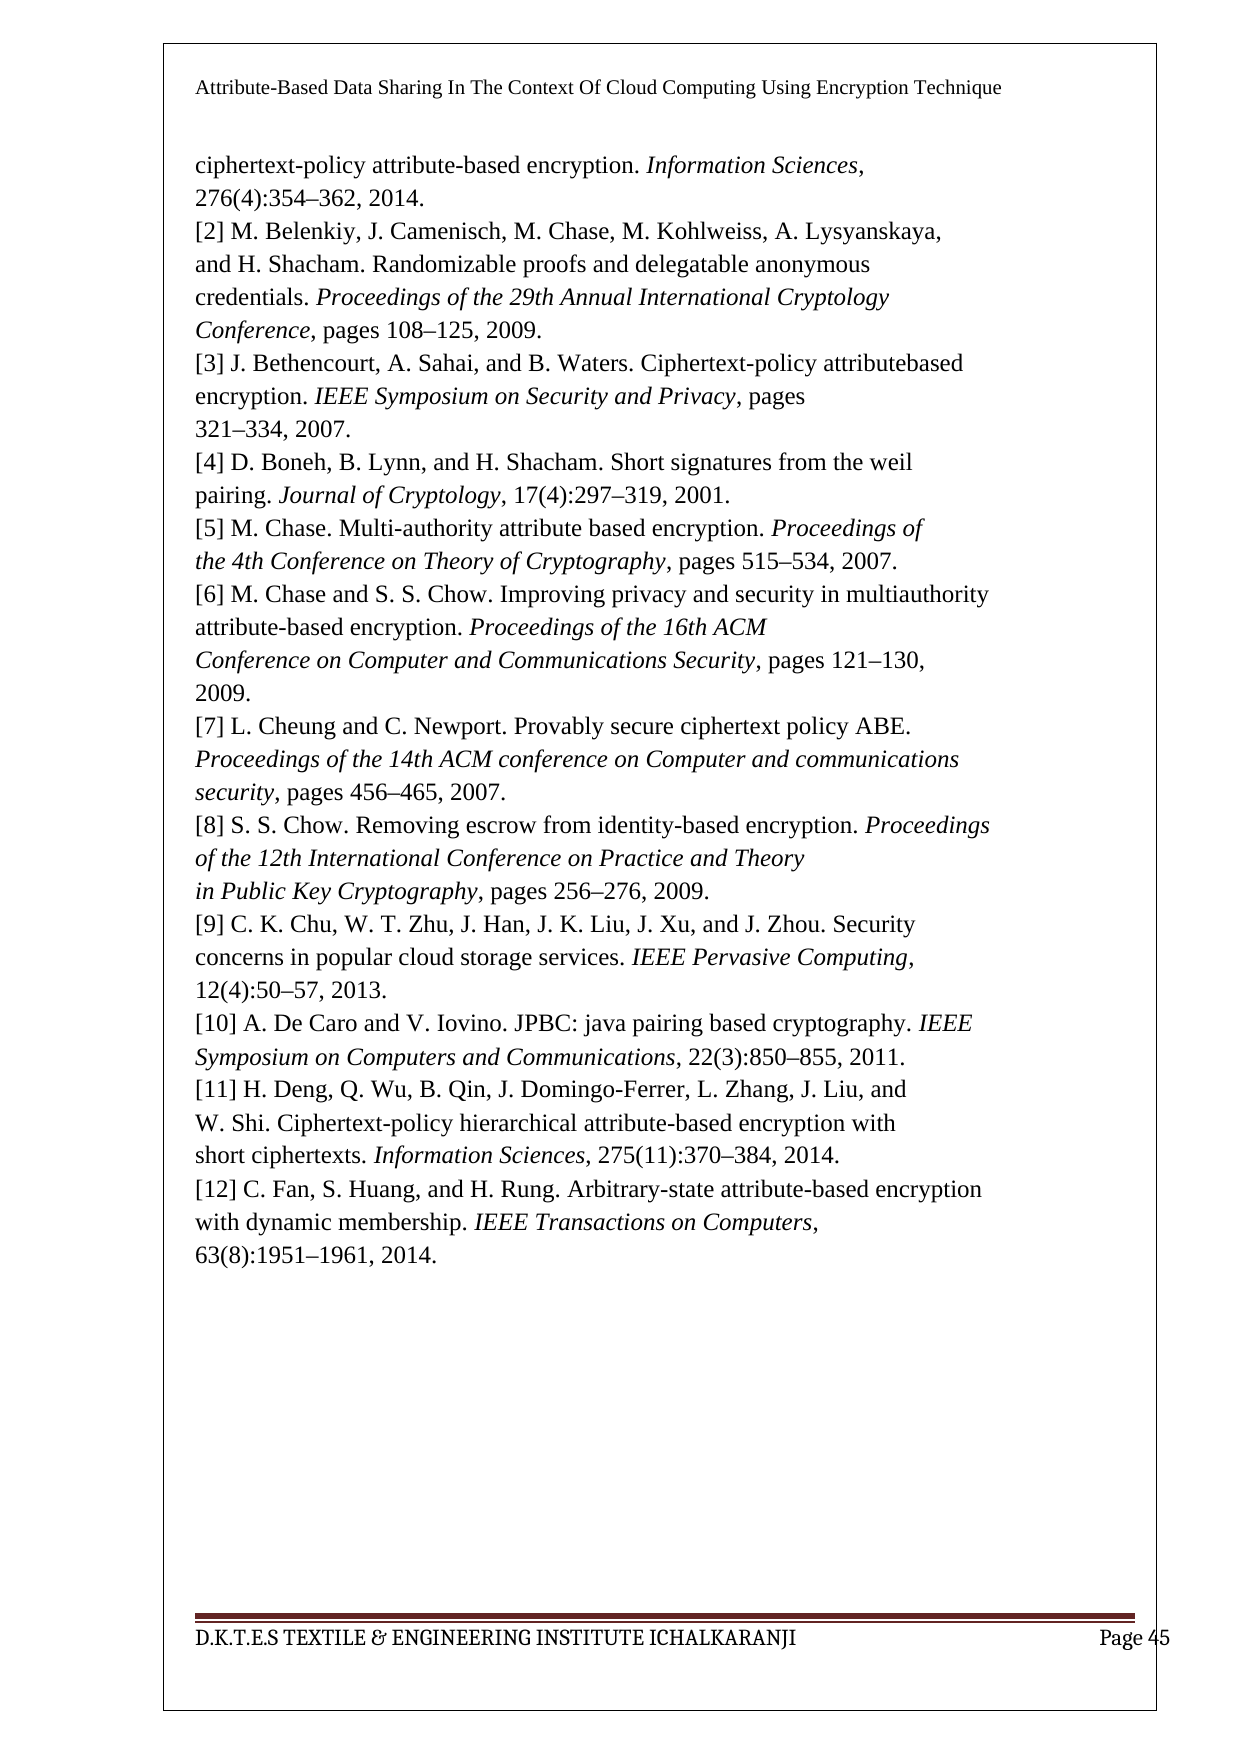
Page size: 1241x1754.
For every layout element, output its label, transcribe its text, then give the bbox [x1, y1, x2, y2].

text pairing. Journal of Cryptology, 17(4):297–319, 2001. [195, 480, 1135, 509]
text 63(8):1951–1961, 2014. [195, 1240, 1135, 1268]
text with dynamic membership. IEEE Transactions on Computers, [195, 1207, 1135, 1235]
text short ciphertexts. Information Sciences, 275(11):370–384, 2014. [195, 1141, 1135, 1169]
text of the 12th International Conference on Practice and Theory [195, 843, 1135, 872]
text 276(4):354–362, 2014. [195, 183, 1135, 212]
text [9] C. K. Chu, W. T. Zhu, J. Han, J. K. Liu, J. Xu, and J. Zhou. Security [195, 909, 1135, 938]
text 321–334, 2007. [195, 414, 1135, 443]
text credentials. Proceedings of the 29th Annual International Cryptology [195, 282, 1135, 311]
text [3] J. Bethencourt, A. Sahai, and B. Waters. Ciphertext-policy attributebased [195, 348, 1135, 377]
text [7] L. Cheung and C. Newport. Provably secure ciphertext policy ABE. [195, 711, 1135, 740]
text Proceedings of the 14th ACM conference on Computer and communications [195, 744, 1135, 773]
text [10] A. De Caro and V. Iovino. JPBC: java pairing based cryptography. IEEE [195, 1008, 1135, 1037]
text [11] H. Deng, Q. Wu, B. Qin, J. Domingo-Ferrer, L. Zhang, J. Liu, and [195, 1074, 1135, 1103]
text ciphertext-policy attribute-based encryption. Information Sciences, [195, 150, 1135, 179]
text 2009. [195, 678, 1135, 707]
text [2] M. Belenkiy, J. Camenisch, M. Chase, M. Kohlweiss, A. Lysyanskaya, [195, 216, 1135, 245]
text Conference, pages 108–125, 2009. [195, 315, 1135, 344]
text W. Shi. Ciphertext-policy hierarchical attribute-based encryption with [195, 1108, 1135, 1136]
text [12] C. Fan, S. Huang, and H. Rung. Arbitrary-state attribute-based encryption [195, 1174, 1135, 1202]
text encryption. IEEE Symposium on Security and Privacy, pages [195, 381, 1135, 410]
text Symposium on Computers and Communications, 22(3):850–855, 2011. [195, 1042, 1135, 1070]
text concerns in popular cloud storage services. IEEE Pervasive Computing, [195, 942, 1135, 971]
text 12(4):50–57, 2013. [195, 976, 1135, 1004]
text in Public Key Cryptography, pages 256–276, 2009. [195, 876, 1135, 905]
text the 4th Conference on Theory of Cryptography, pages 515–534, 2007. [195, 546, 1135, 575]
text and H. Shacham. Randomizable proofs and delegatable anonymous [195, 249, 1135, 278]
text security, pages 456–465, 2007. [195, 777, 1135, 806]
text Conference on Computer and Communications Security, pages 121–130, [195, 645, 1135, 674]
text [5] M. Chase. Multi-authority attribute based encryption. Proceedings of [195, 513, 1135, 542]
text [6] M. Chase and S. S. Chow. Improving privacy and security in multiauthority [195, 579, 1135, 608]
text [4] D. Boneh, B. Lynn, and H. Shacham. Short signatures from the weil [195, 447, 1135, 476]
text [8] S. S. Chow. Removing escrow from identity-based encryption. Proceedings [195, 810, 1135, 839]
text attribute-based encryption. Proceedings of the 16th ACM [195, 612, 1135, 641]
